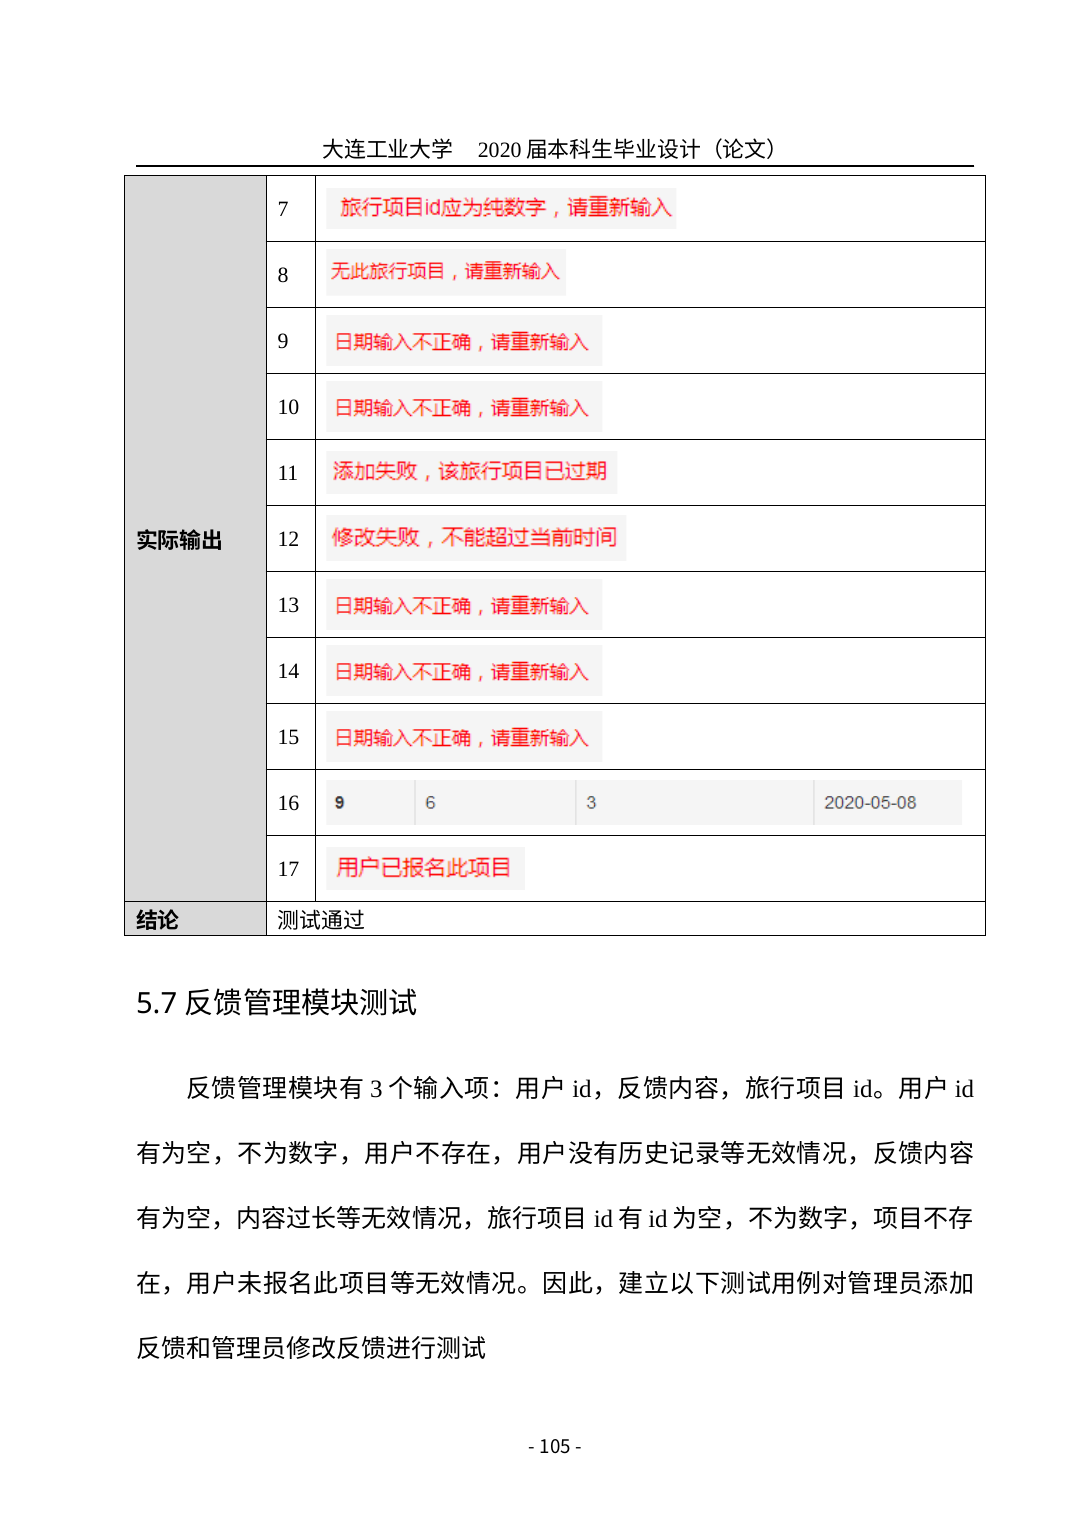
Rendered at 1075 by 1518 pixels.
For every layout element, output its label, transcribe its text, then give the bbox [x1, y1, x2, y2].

picture [326, 315, 603, 366]
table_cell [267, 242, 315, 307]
picture [326, 381, 603, 432]
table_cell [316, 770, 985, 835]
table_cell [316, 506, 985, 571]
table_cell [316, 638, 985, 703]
picture [326, 579, 603, 630]
text 反馈管理模块有3个输入项：用户id，反馈内容，旅行项目id。用户id有为空，不为数字，用户不存在，用户没有历史记录等无效情况，反馈内容有为空，内容过长等无效情况，旅行项目id有id为空，不为数字，项目不存在，用户未报名此项目等无效情况。因此，建立以下测试用例对管理员添加反馈和管理员修改反馈进行测试 [136, 1054, 974, 1379]
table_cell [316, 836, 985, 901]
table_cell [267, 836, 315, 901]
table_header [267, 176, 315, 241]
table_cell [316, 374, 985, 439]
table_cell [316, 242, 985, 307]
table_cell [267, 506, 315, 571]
subtitle 5.7 反馈管理模块测试 [136, 968, 974, 1033]
picture [326, 451, 618, 494]
picture [326, 188, 677, 229]
picture [326, 847, 525, 890]
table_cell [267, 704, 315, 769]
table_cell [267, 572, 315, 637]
picture [326, 780, 963, 825]
picture [326, 645, 603, 696]
picture [326, 515, 627, 561]
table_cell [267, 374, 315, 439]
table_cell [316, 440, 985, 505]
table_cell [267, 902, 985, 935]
picture [326, 711, 603, 762]
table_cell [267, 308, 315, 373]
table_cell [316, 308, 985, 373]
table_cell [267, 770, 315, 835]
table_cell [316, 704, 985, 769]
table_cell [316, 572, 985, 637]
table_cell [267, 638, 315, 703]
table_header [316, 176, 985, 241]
picture [326, 249, 567, 300]
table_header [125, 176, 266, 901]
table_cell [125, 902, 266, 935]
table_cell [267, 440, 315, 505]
